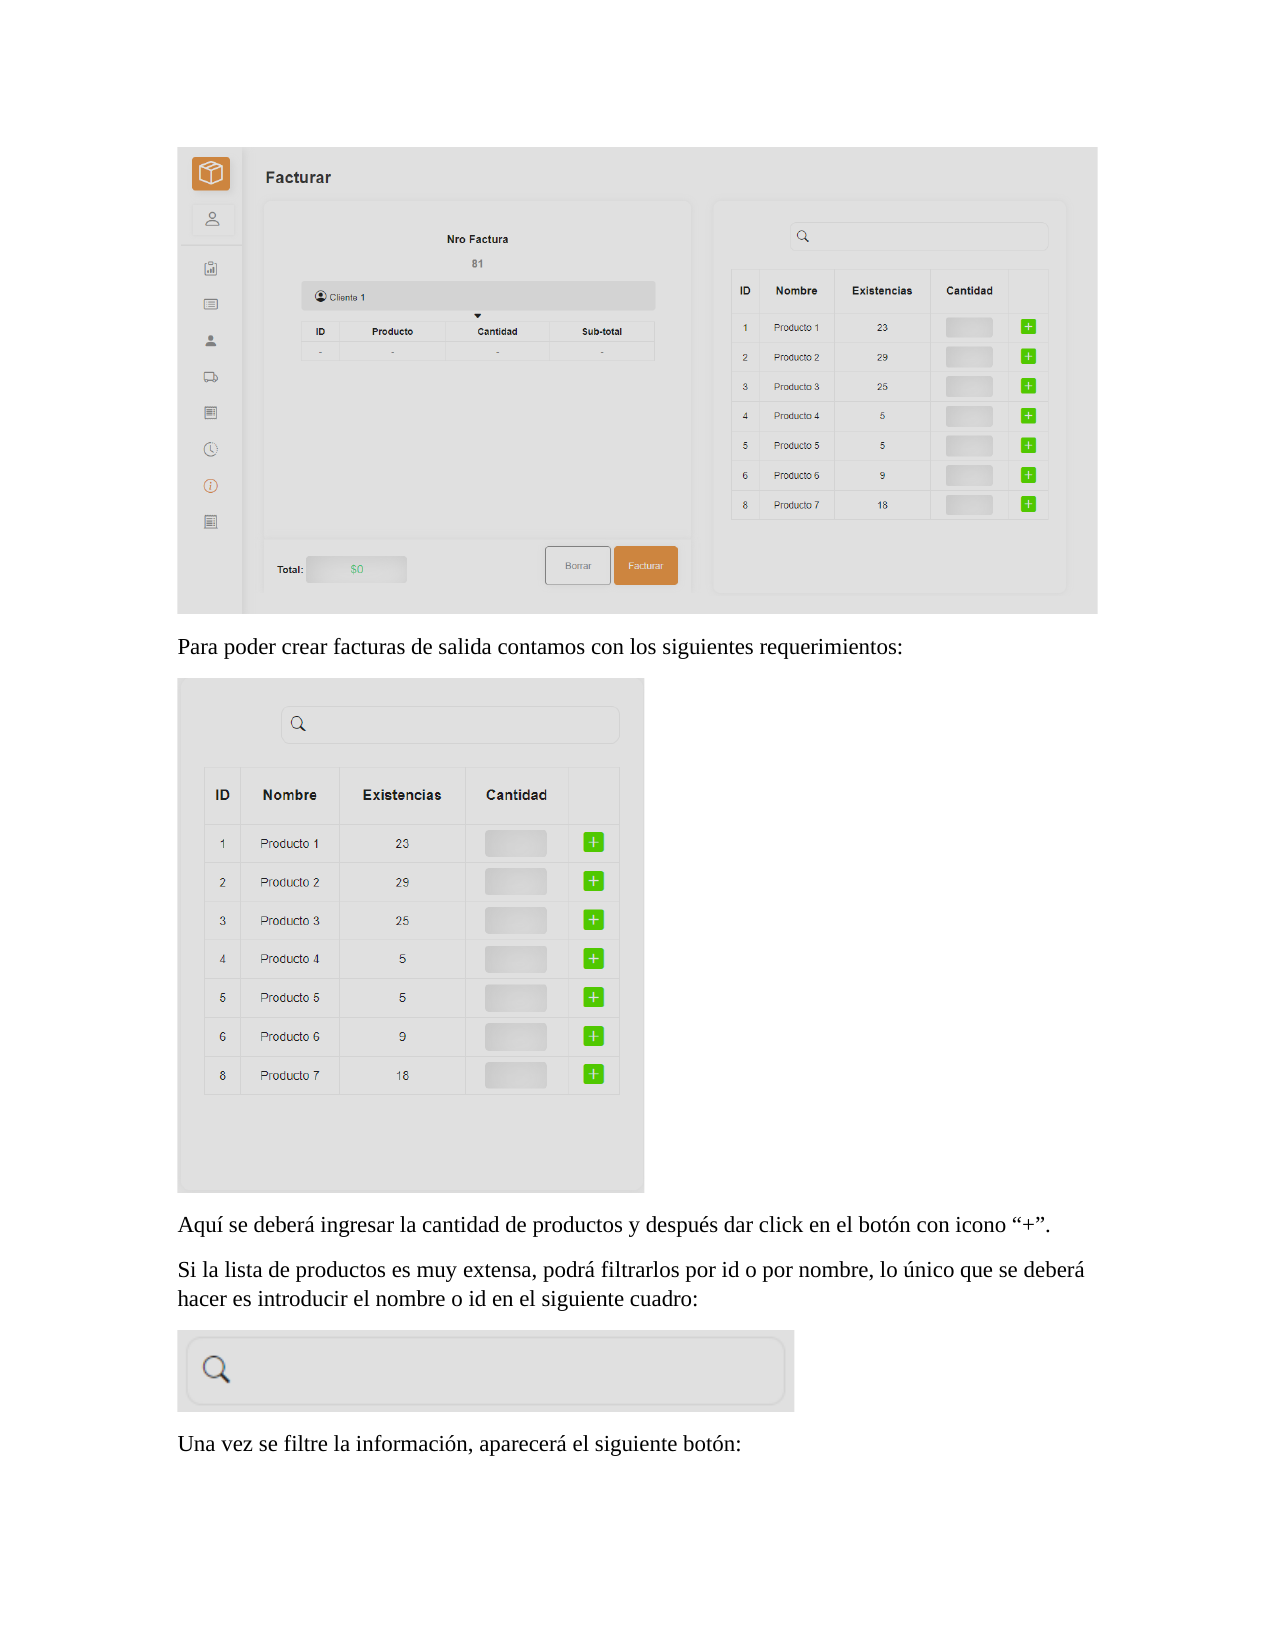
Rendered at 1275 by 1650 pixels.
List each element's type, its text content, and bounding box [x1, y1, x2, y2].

picture [177, 147, 1098, 614]
text Si la lista de productos es muy extensa, podrá filtrarlos por id o por nombre, lo único que se deberá hacer es introducir el nombre o id en el siguiente cuadro: [177, 1256, 1098, 1311]
text Una vez se filtre la información, aparecerá el siguiente botón: [177, 1430, 1098, 1457]
text Para poder crear facturas de salida contamos con los siguientes requerimientos: [177, 633, 1098, 659]
picture [177, 678, 645, 1193]
picture [177, 1330, 795, 1412]
text Aquí se deberá ingresar la cantidad de productos y después dar click en el botón con icono “+”. [177, 1211, 1098, 1238]
